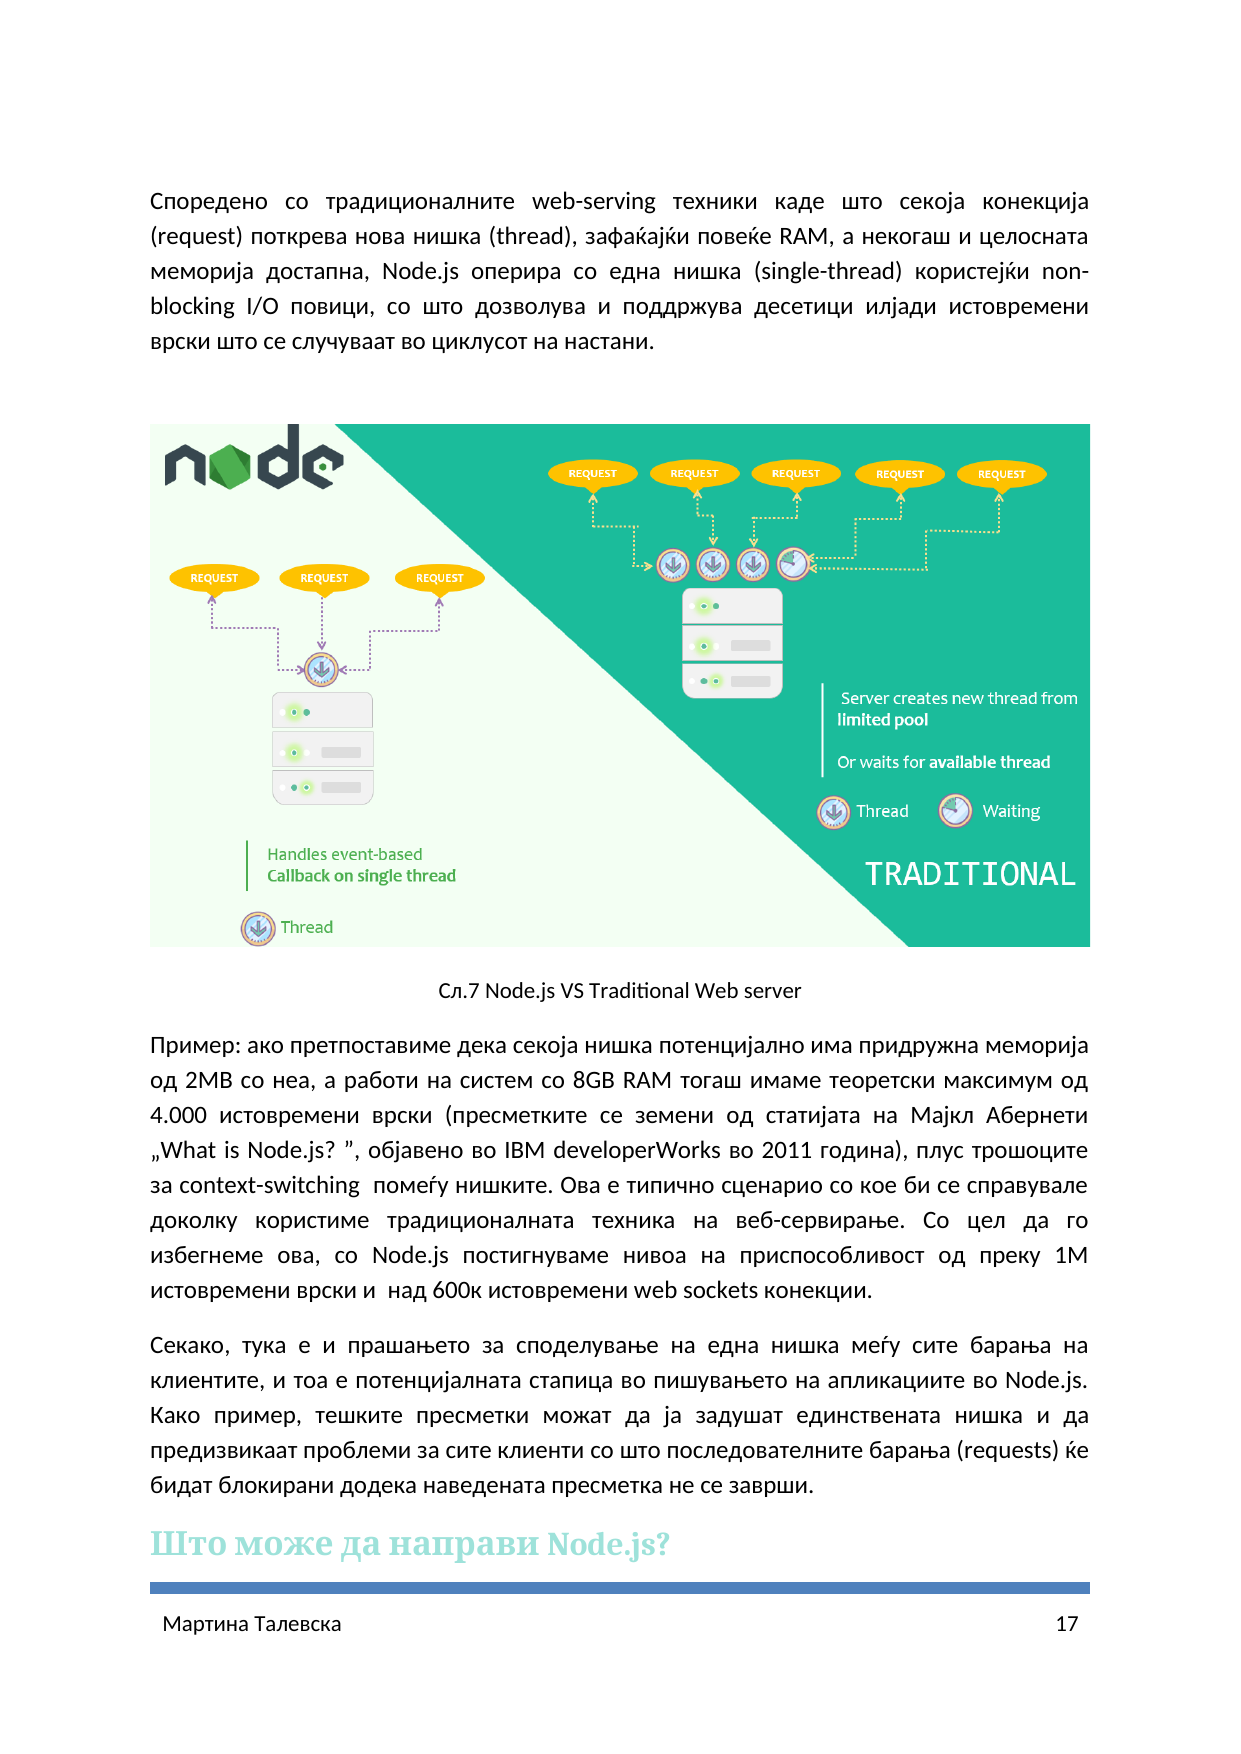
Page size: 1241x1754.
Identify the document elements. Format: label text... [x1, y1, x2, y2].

text Сл.7 Node.js VS Traditional Web server [150, 976, 1090, 1004]
text Што може да направи Node.js? [150, 1526, 1090, 1564]
text Секако, тука е и прашањето за споделување на една нишка меѓу сите барања на клиентите, и тоа е потенцијалната стапица во пишувањето на апликациите во Node.js. Како пример, тешките пресметки можат да ја задушат единствената нишка и да предизвикаат проблеми за сите клиенти со што последователните барања (requests) ќе бидат блокирани додека наведената пресметка не се заврши. [150, 1330, 1090, 1500]
text Пример: ако претпоставиме дека секоја нишка потенцијално има придружна меморија од 2МВ со неа, а работи на систем со 8GB RAM тогаш имаме теоретски максимум од 4.000 истовремени врски (пресметките се земени од статијата на Мајкл Абернети „What is Node.js? ”, објавено во IBM developerWorks во 2011 година), плус трошоците за context-switching помеѓу нишките. Ова е типично сценарио со кое би се справувале доколку користиме традиционалната техника на веб-сервирање. Со цел да го избегнеме ова, со Node.js постигнуваме нивоа на приспособливост од преку 1М истовремени врски и над 600к истовремени web sockets конекции. [150, 1029, 1090, 1304]
text Споредено со традиционалните web-serving техники каде што секоја конекција (request) поткрева нова нишка (thread), зафаќајќи повеќе RAM, а некогаш и целосната меморија достапна, Node.js оперира со една нишка (single-thread) користејќи non-blocking I/O повици, со што дозволува и поддржува десетици илјади истовремени врски што се случуваат во циклусот на настани. [150, 185, 1090, 356]
picture [150, 424, 1091, 947]
